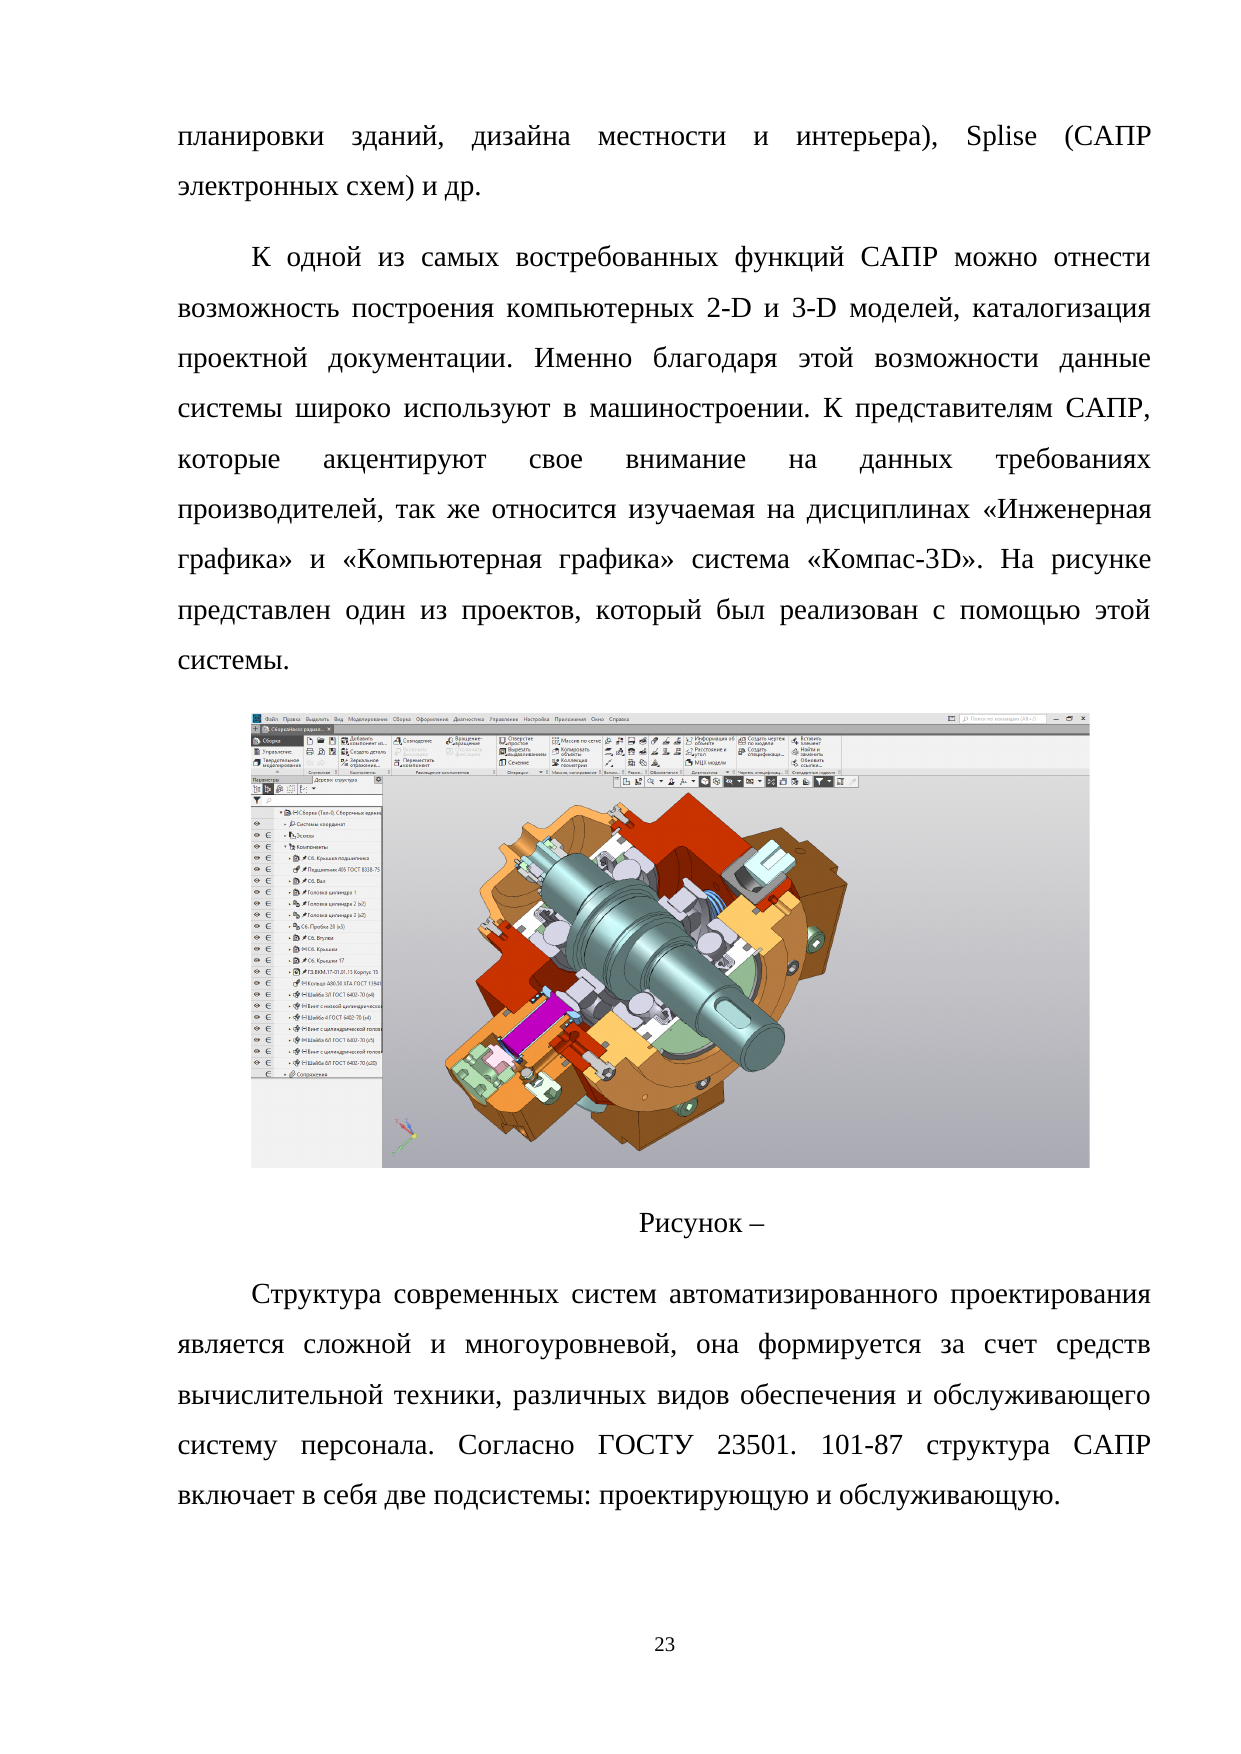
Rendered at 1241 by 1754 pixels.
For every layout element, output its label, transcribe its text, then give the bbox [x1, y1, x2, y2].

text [177, 118, 1152, 202]
text Структура современных систем автоматизированного проектирования является сложной и многоуровневой, она формируется за счет средств вычислительной техники, различных видов обеспечения и обслуживающего систему персонала. Согласно ГОСТУ 23501. 101-87 структура САПР включает в себя две подсистемы: проектирующую и обслуживающую. [177, 1276, 1152, 1511]
text Рисунок – [177, 1205, 1152, 1239]
text К одной из самых востребованных функций САПР можно отнести возможность построения компьютерных 2-D и 3-D моделей, каталогизация проектной документации. Именно благодаря этой возможности данные системы широко используют в машиностроении. К представителям САПР, которые акцентируют свое внимание на данных требованиях производителей, так же относится изучаемая на дисциплинах «Инженерная графика» и «Компьютерная графика» система «Компас-3D». На рисунке представлен один из проектов, который был реализован с помощью этой системы. [177, 239, 1152, 676]
picture [251, 713, 1090, 1168]
